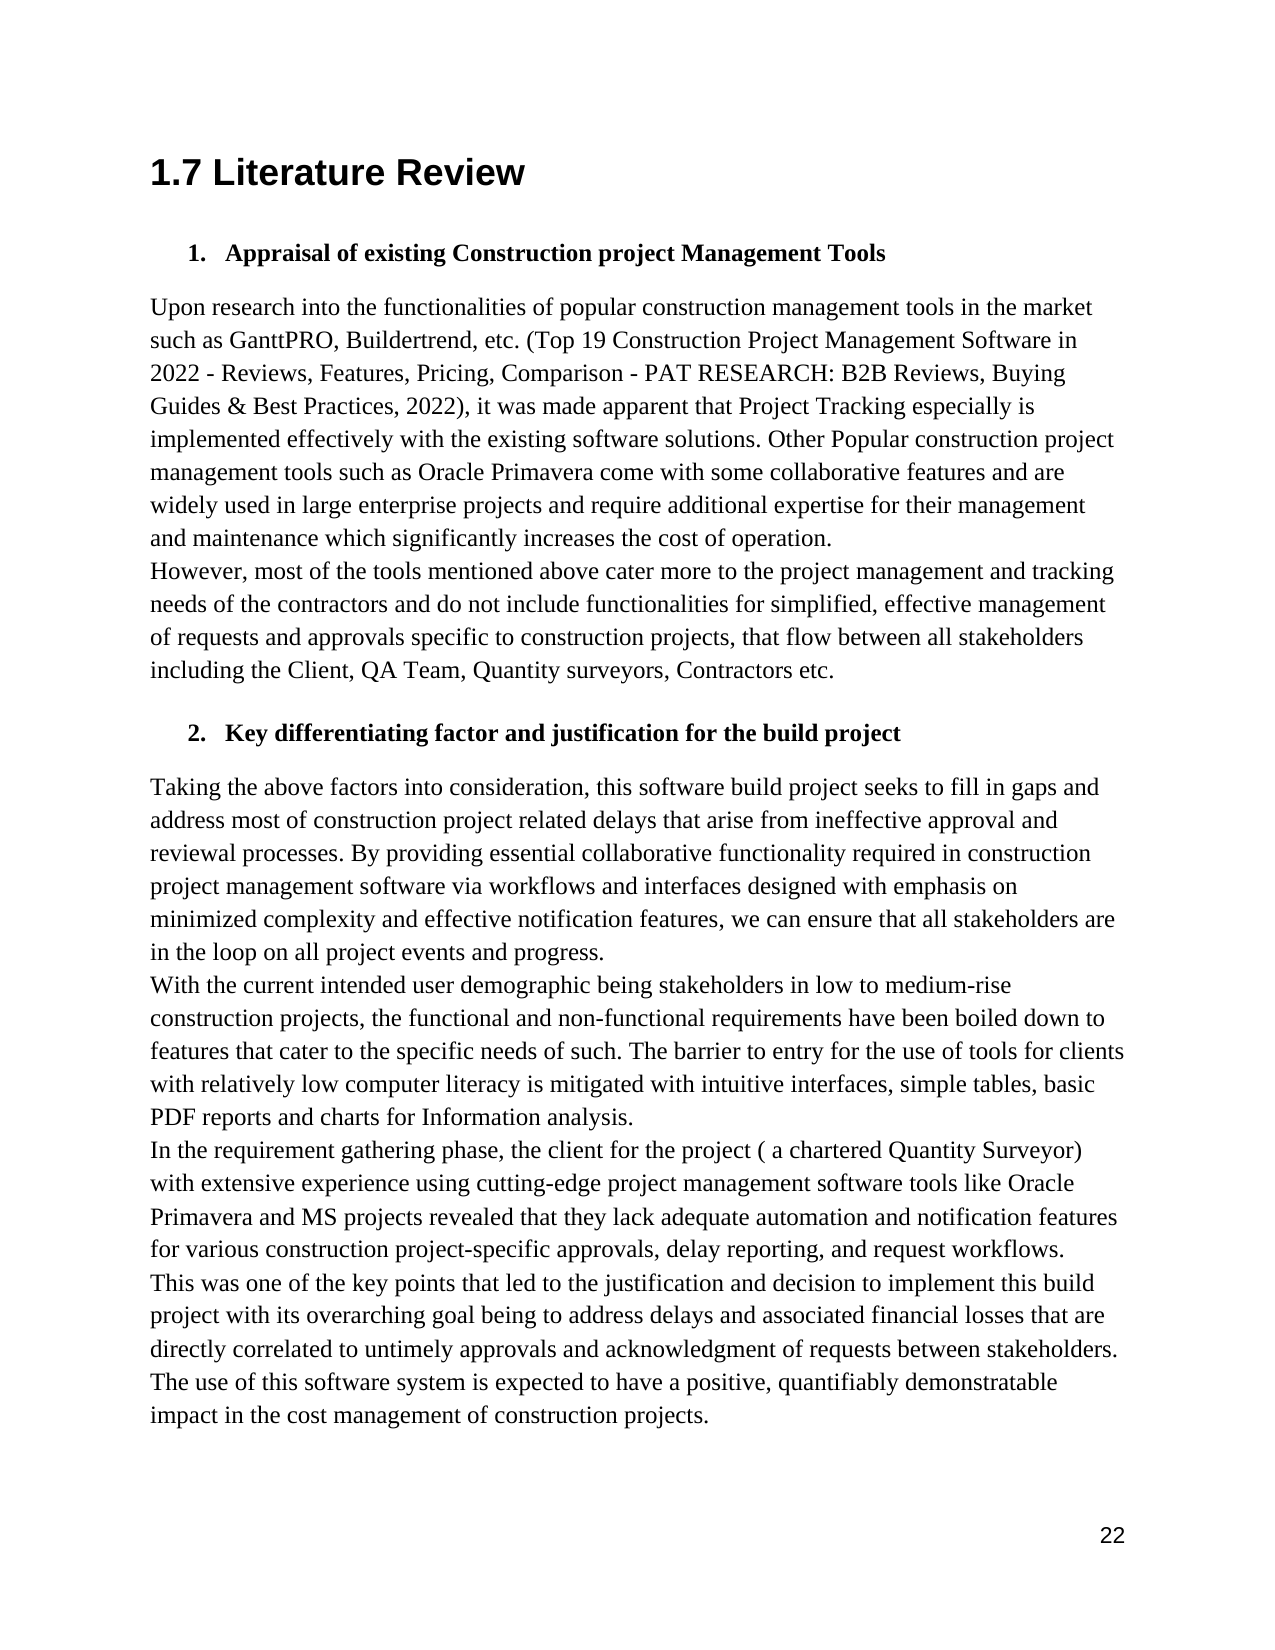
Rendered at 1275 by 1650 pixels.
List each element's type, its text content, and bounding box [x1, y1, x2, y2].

text However, most of the tools mentioned above cater more to the project management and tracking needs of the contractors and do not include functionalities for simplified, effective management of requests and approvals specific to construction projects, that flow between all stakeholders including the Client, QA Team, Quantity surveyors, Contractors etc. [150, 556, 1125, 684]
subtitle 1.7 Literature Review [150, 150, 1125, 193]
text In the requirement gathering phase, the client for the project ( a chartered Quantity Surveyor) with extensive experience using cutting-edge project management software tools like Oracle Primavera and MS projects revealed that they lack adequate automation and notification features for various construction project-specific approvals, delay reporting, and request workflows. [150, 1136, 1125, 1263]
list Key differentiating factor and justification for the build project [187, 718, 1125, 747]
list Appraisal of existing Construction project Management Tools [187, 238, 1125, 267]
text With the current intended user demographic being stakeholders in low to medium-rise construction projects, the functional and non-functional requirements have been boiled down to features that cater to the specific needs of such. The barrier to entry for the use of tools for clients with relatively low computer literacy is mitigated with intuitive interfaces, simple tables, basic PDF reports and charts for Information analysis. [150, 970, 1125, 1131]
text Upon research into the functionalities of popular construction management tools in the market such as GanttPRO, Buildertrend, etc. (Top 19 Construction Project Management Software in 2022 - Reviews, Features, Pricing, Comparison - PAT RESEARCH: B2B Reviews, Buying Guides & Best Practices, 2022), it was made apparent that Project Tracking especially is implemented effectively with the existing software solutions. Other Popular construction project management tools such as Oracle Primavera come with some collaborative features and are widely used in large enterprise projects and require additional expertise for their management and maintenance which significantly increases the cost of operation. [150, 292, 1125, 552]
text Taking the above factors into consideration, this software build project seeks to fill in gaps and address most of construction project related delays that arise from ineffective approval and reviewal processes. By providing essential collaborative functionality required in construction project management software via workflows and interfaces designed with emphasis on minimized complexity and effective notification features, we can ensure that all stakeholders are in the loop on all project events and progress. [150, 772, 1125, 966]
text This was one of the key points that led to the justification and decision to implement this build project with its overarching goal being to address delays and associated financial losses that are directly correlated to untimely approvals and acknowledgment of requests between stakeholders. The use of this software system is expected to have a positive, quantifiably demonstratable impact in the cost management of construction projects. [150, 1268, 1125, 1428]
